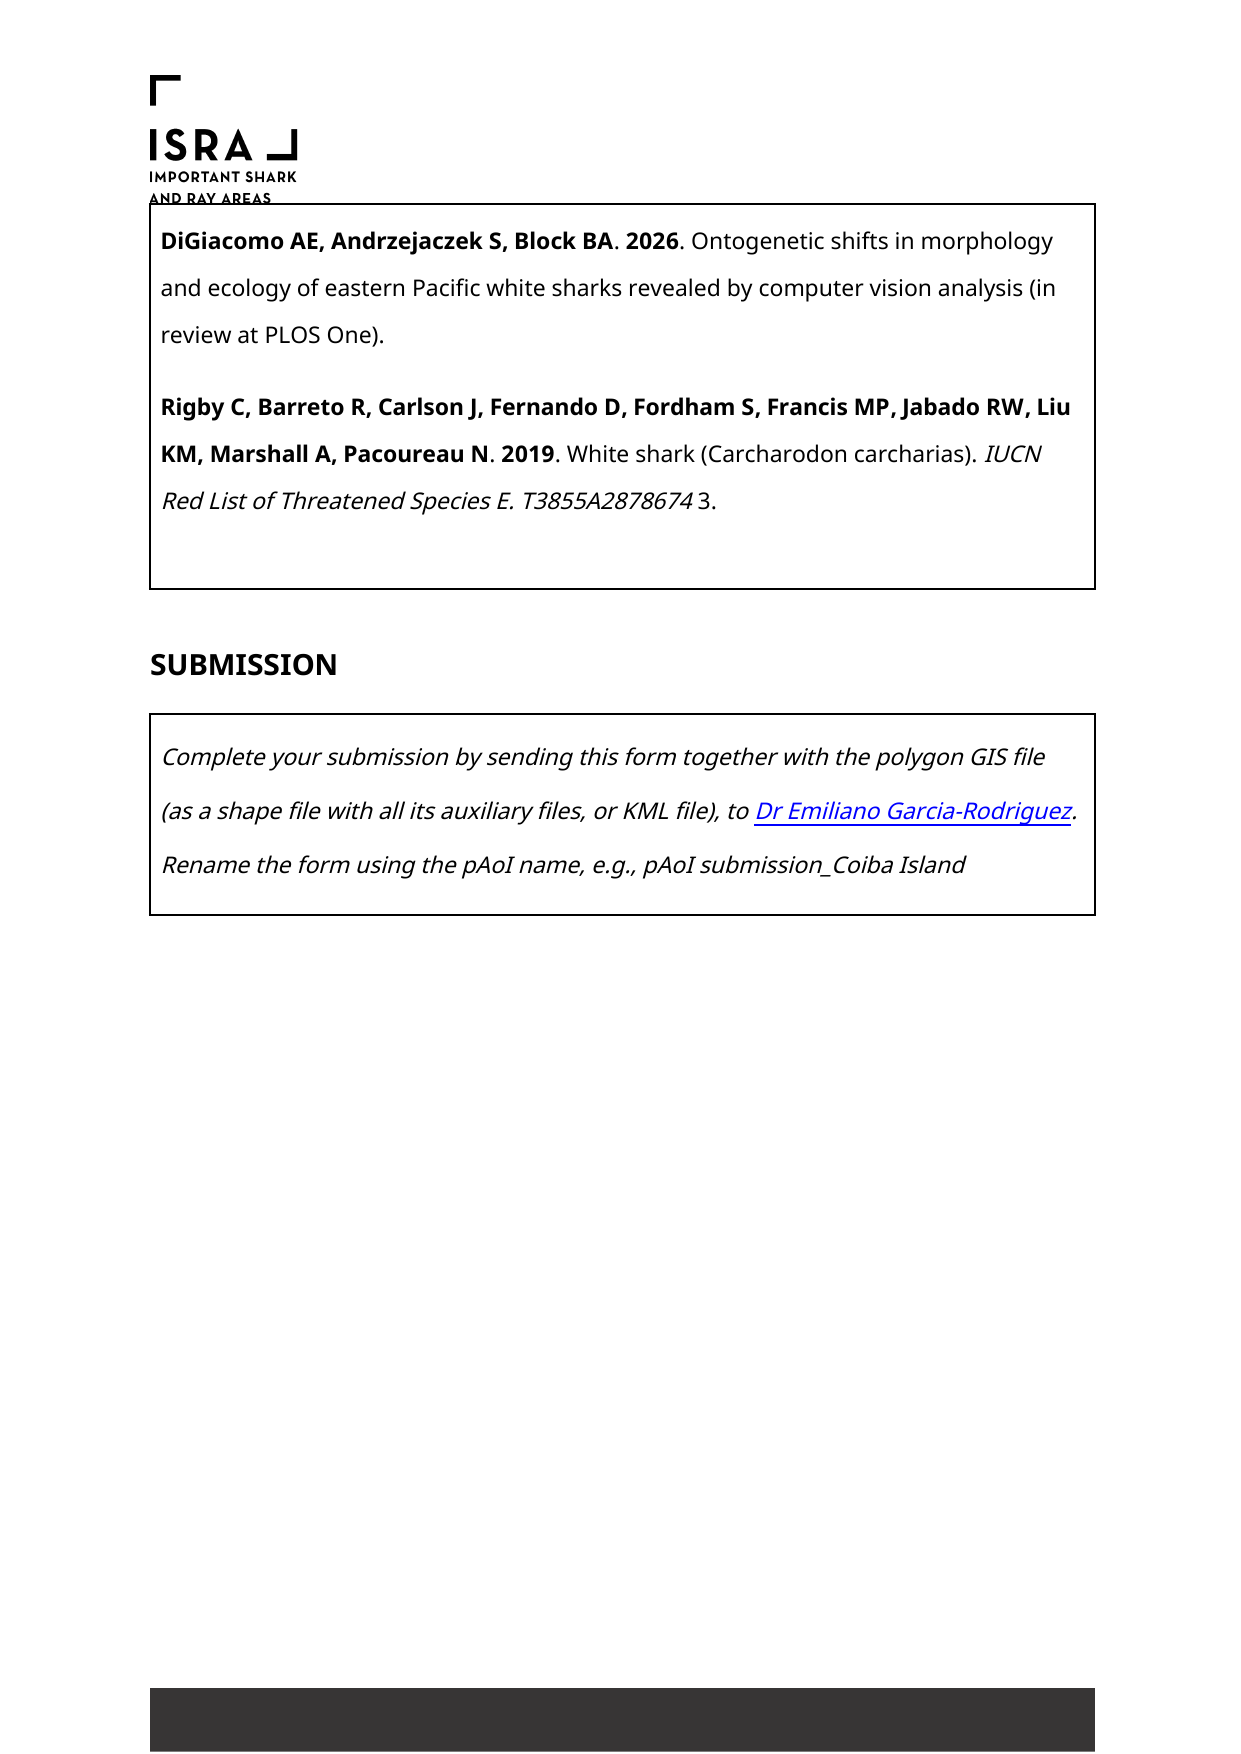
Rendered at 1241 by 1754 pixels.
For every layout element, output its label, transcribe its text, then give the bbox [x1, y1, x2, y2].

picture [150, 75, 298, 203]
table_header Complete your submission by sending this form together with the polygon GIS file (as a shape file with all its auxiliary files, or KML file), to Dr Emiliano Garcia-Rodriguez. Rename the form using the pAoI name, e.g., pAoI submission_Coiba Island [151, 715, 1094, 913]
text SUBMISSION [150, 632, 1090, 692]
